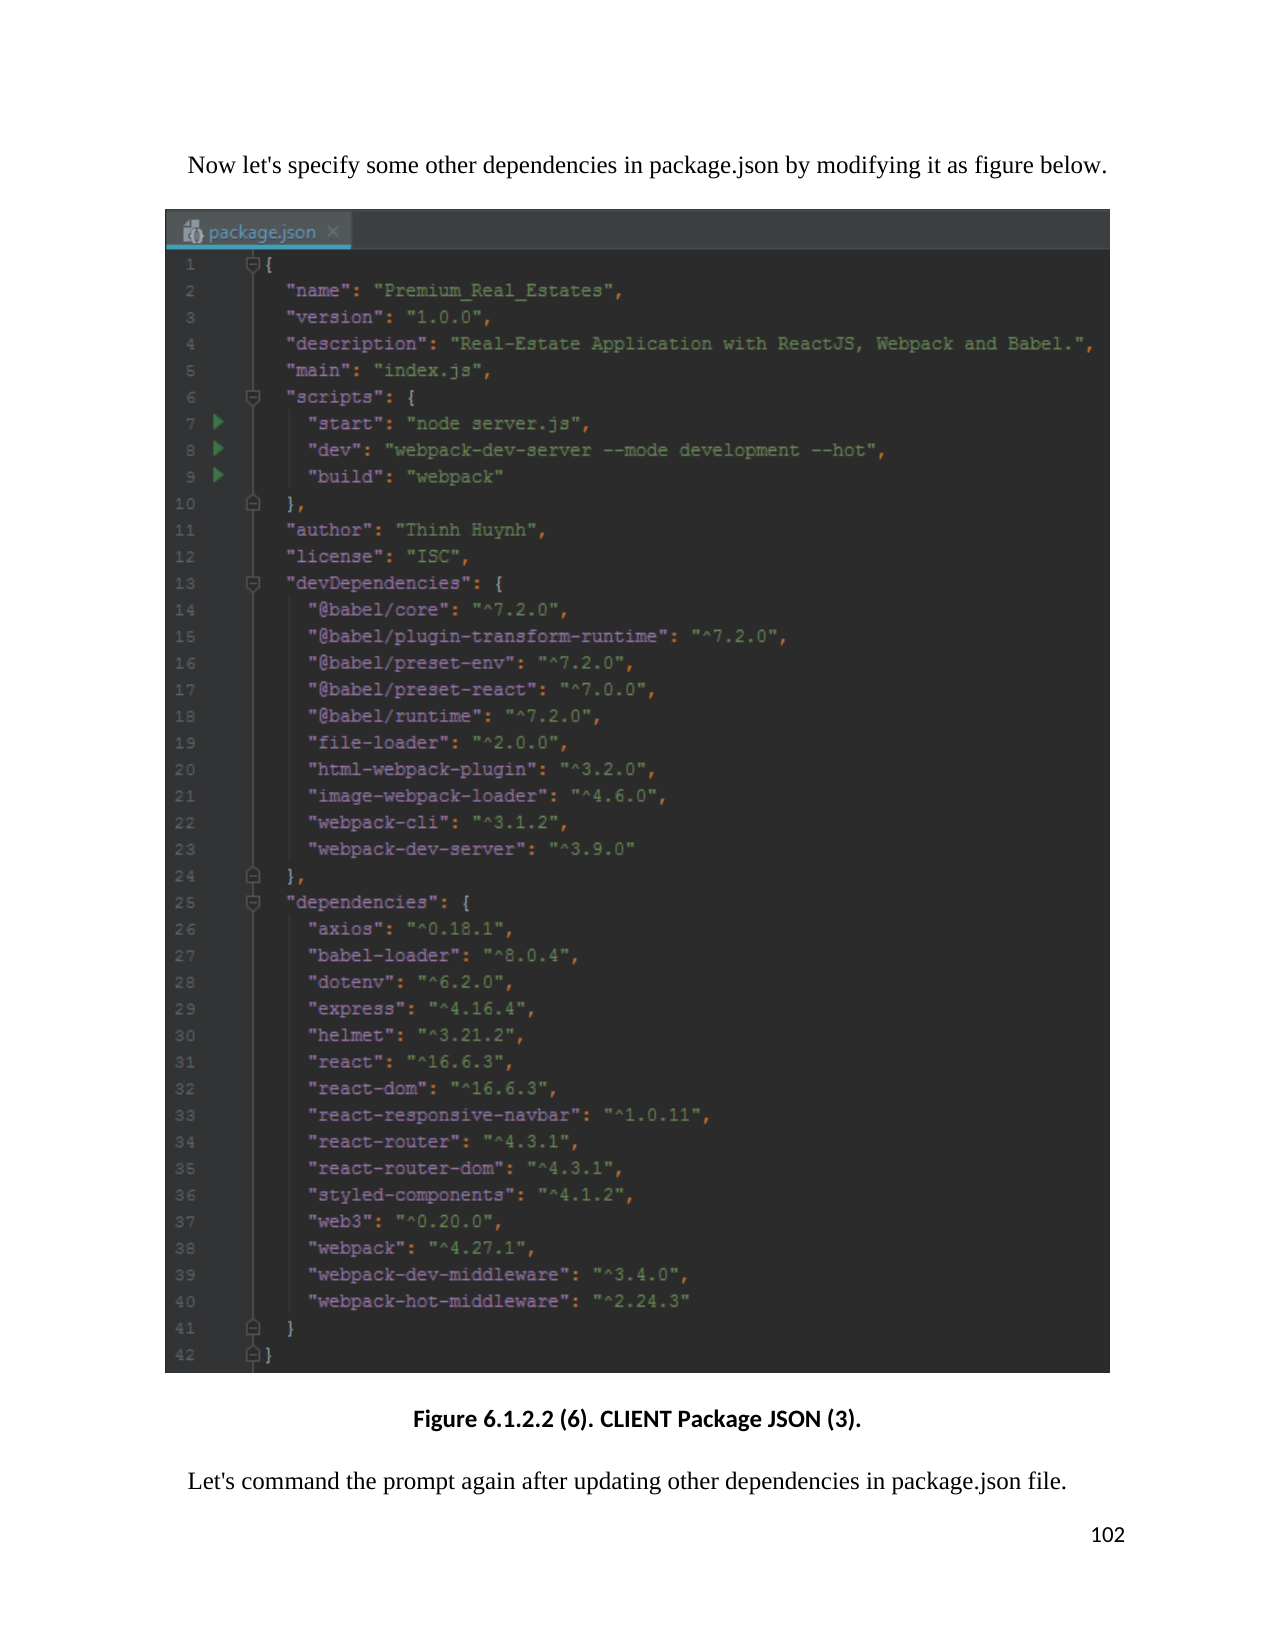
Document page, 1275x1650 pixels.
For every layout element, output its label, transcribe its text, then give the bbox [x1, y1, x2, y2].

text Figure 6.1.2.2 (6). CLIENT Package JSON (3). [150, 1403, 1125, 1434]
text Now let's specify some other dependencies in package.json by modifying it as figure below. [150, 150, 1125, 179]
picture [165, 209, 1110, 1373]
text Let's command the prompt again after updating other dependencies in package.json file. [150, 1466, 1125, 1494]
